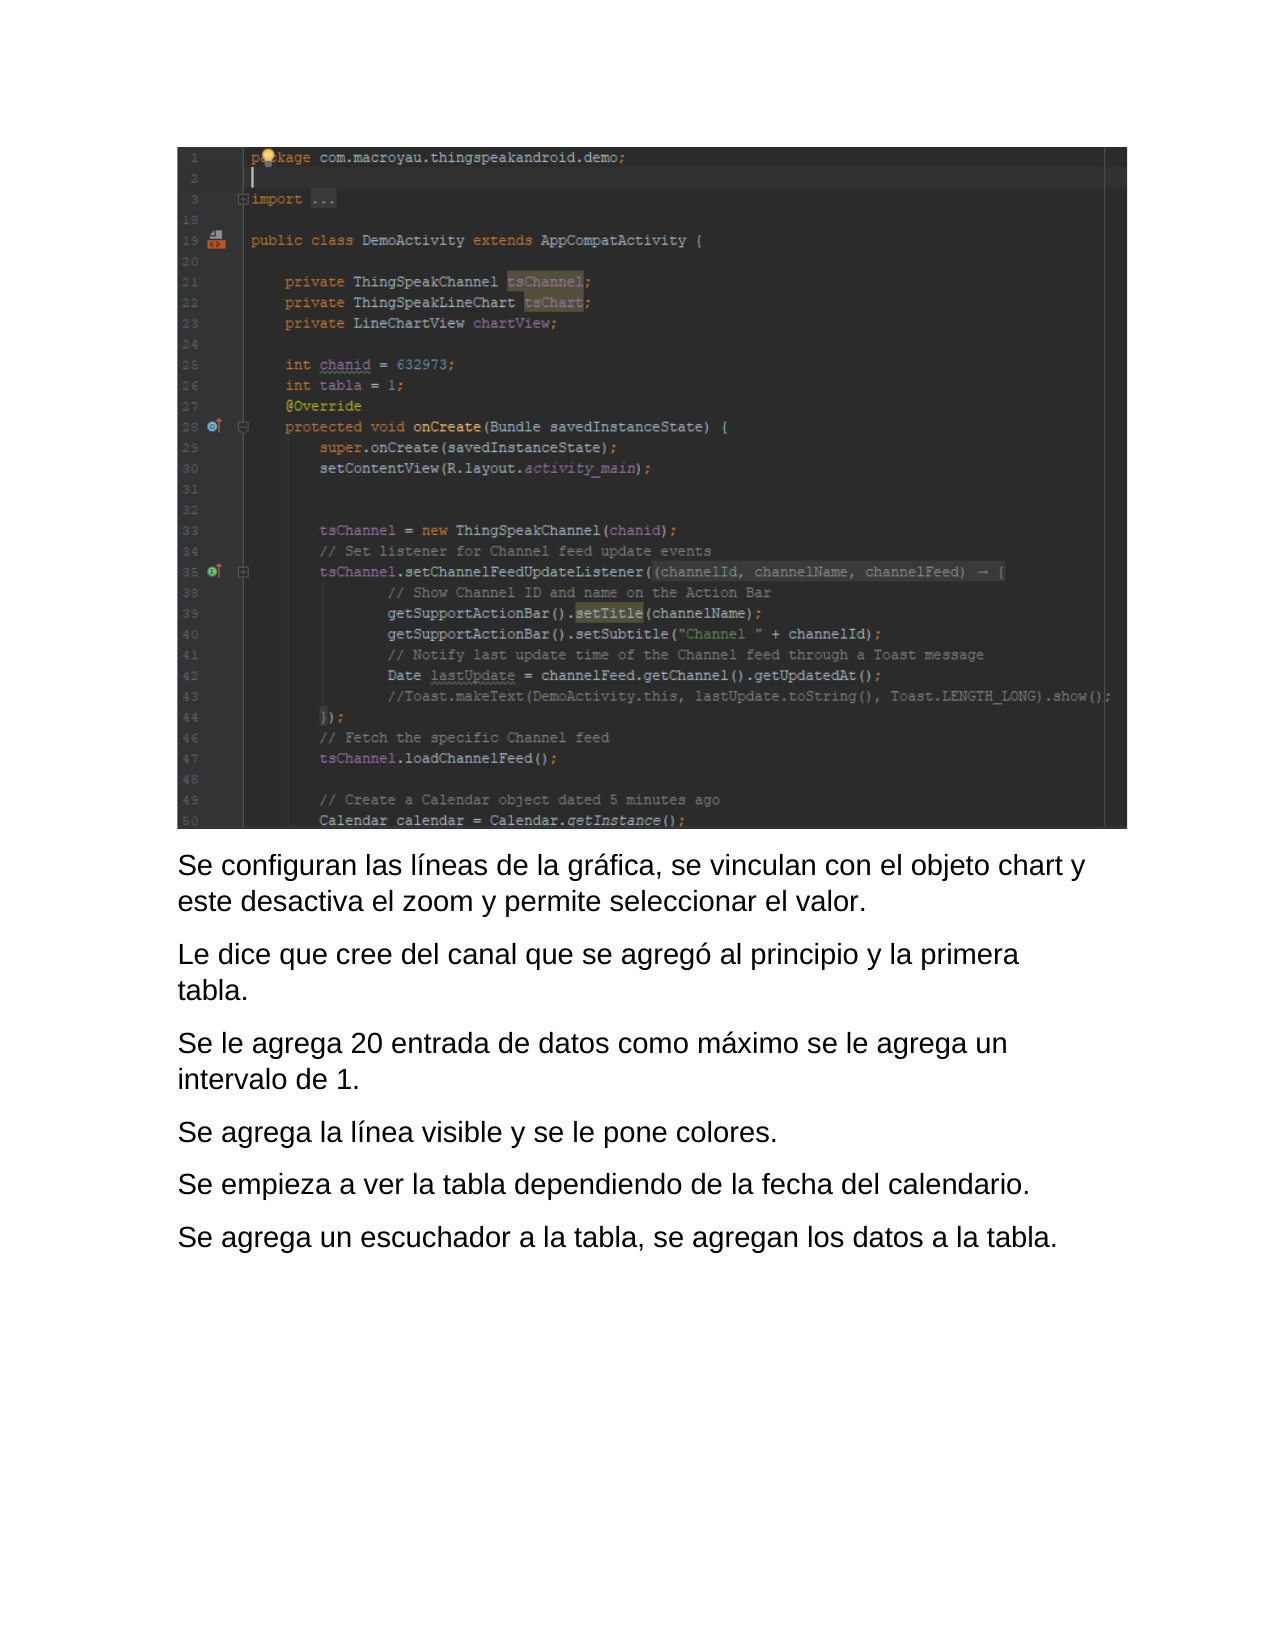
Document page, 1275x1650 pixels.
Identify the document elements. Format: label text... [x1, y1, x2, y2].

text Se agrega un escuchador a la tabla, se agregan los datos a la tabla. [177, 1220, 1098, 1254]
text Se le agrega 20 entrada de datos como máximo se le agrega un intervalo de 1. [177, 1026, 1098, 1095]
text Se empieza a ver la tabla dependiendo de la fecha del calendario. [177, 1167, 1098, 1201]
text Se agrega la línea visible y se le pone colores. [177, 1114, 1098, 1148]
picture [177, 147, 1128, 829]
text Se configuran las líneas de la gráfica, se vinculan con el objeto chart y este desactiva el zoom y permite seleccionar el valor. [177, 848, 1098, 917]
text Le dice que cree del canal que se agregó al principio y la primera tabla. [177, 937, 1098, 1006]
